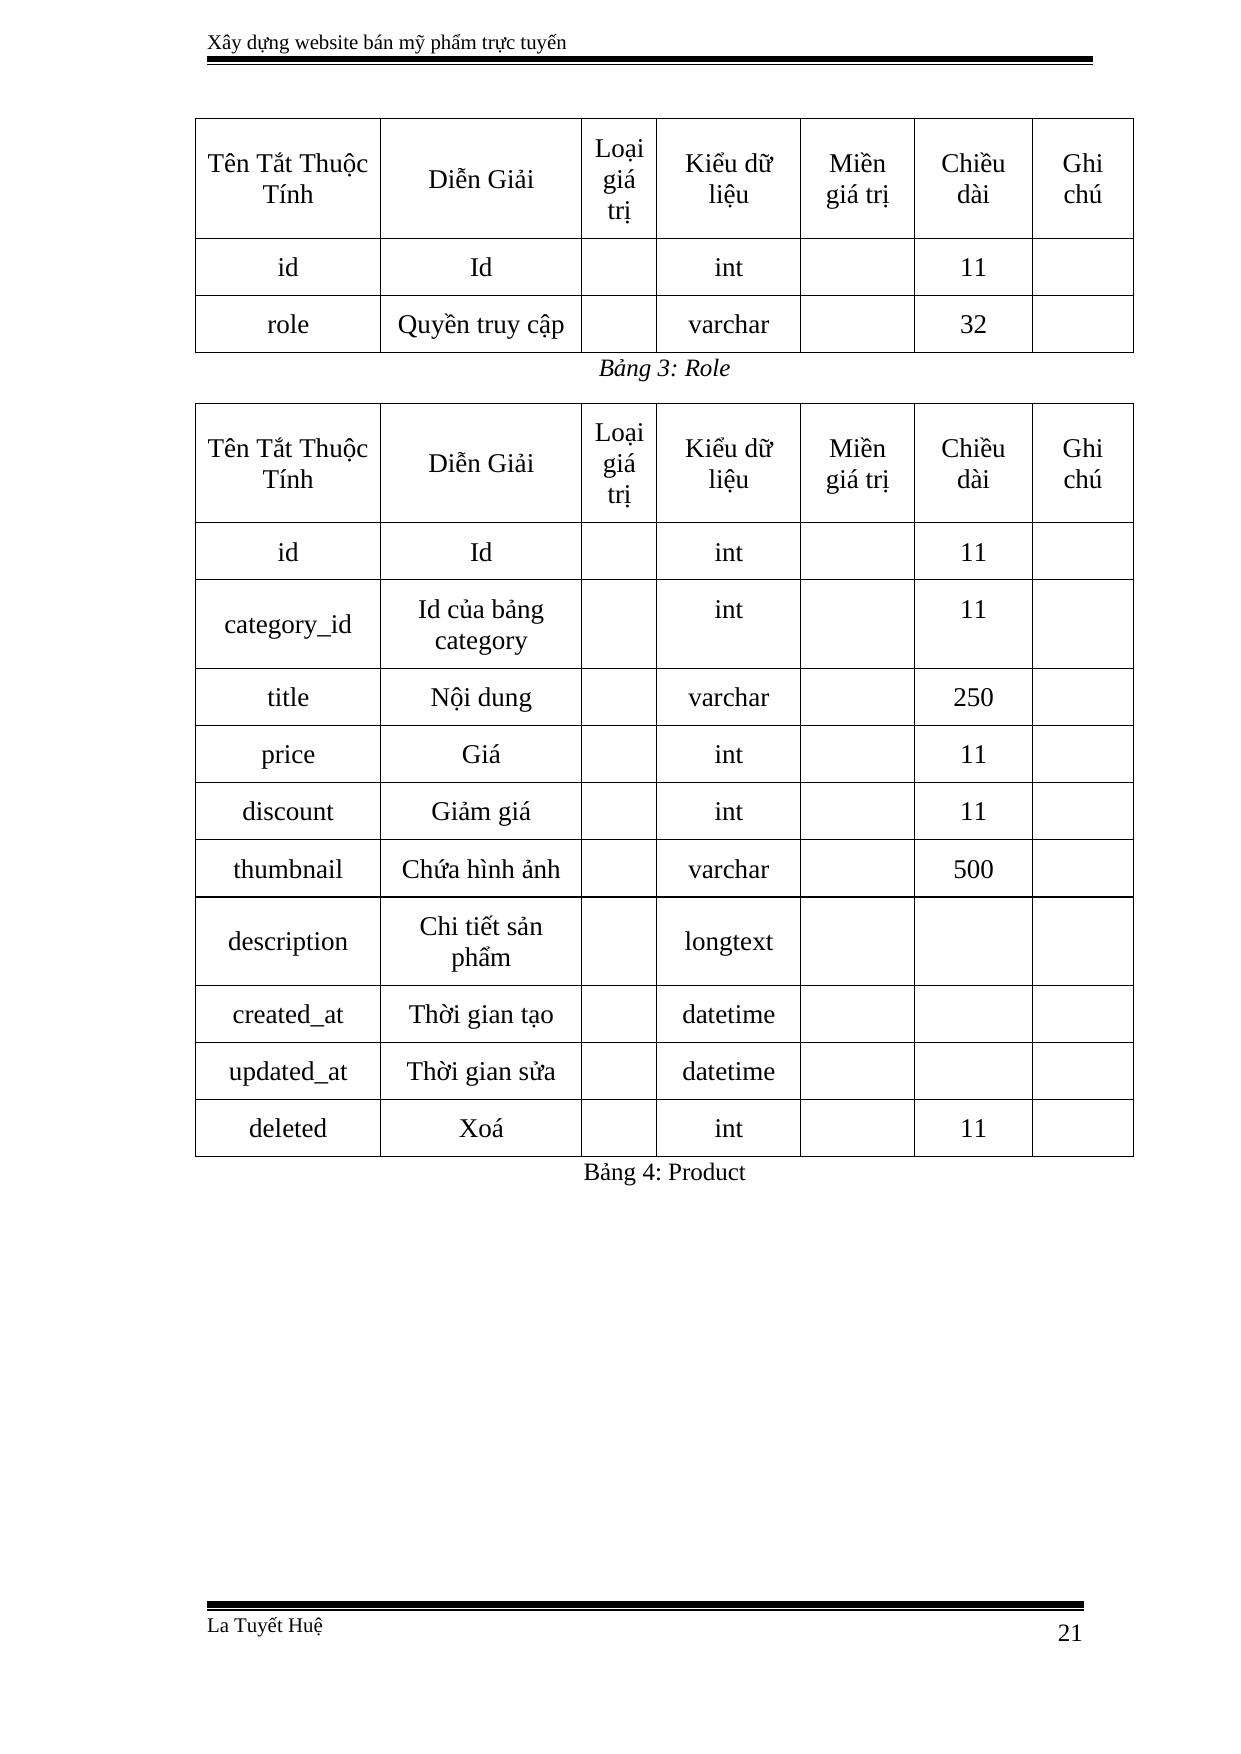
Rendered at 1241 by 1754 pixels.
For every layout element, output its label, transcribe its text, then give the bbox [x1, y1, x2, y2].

table_cell varchar [657, 669, 800, 725]
table_cell discount [196, 783, 380, 839]
table_cell int [657, 1100, 800, 1156]
table_cell Thời gian tạo [381, 986, 581, 1042]
table_cell longtext [657, 898, 800, 985]
table_cell id [196, 523, 380, 579]
table_cell Giảm giá [381, 783, 581, 839]
table_cell role [196, 296, 380, 352]
table_cell Id của bảng category [381, 580, 581, 668]
table_cell [1033, 1100, 1133, 1156]
table_cell price [196, 726, 380, 782]
table_cell [1033, 840, 1133, 896]
table_cell Chứa hình ảnh [381, 840, 581, 896]
table_cell [582, 840, 656, 896]
table_cell datetime [657, 986, 800, 1042]
table_cell [801, 1100, 914, 1156]
table_cell [582, 239, 656, 295]
table_header Miền giá trị [801, 119, 914, 238]
table_cell 11 [915, 726, 1032, 782]
table_cell thumbnail [196, 840, 380, 896]
table_cell [582, 296, 656, 352]
table_cell 32 [915, 296, 1032, 352]
table_cell [915, 986, 1032, 1042]
table_header Chiều dài [915, 119, 1032, 238]
table_cell [582, 726, 656, 782]
table_cell [801, 783, 914, 839]
table_cell Giá [381, 726, 581, 782]
table_cell 11 [915, 239, 1032, 295]
table_cell [801, 1043, 914, 1099]
table_cell [582, 783, 656, 839]
table_header Tên Tắt Thuộc Tính [196, 119, 380, 238]
table_header Ghi chú [1033, 404, 1133, 522]
table_header Diễn Giải [381, 119, 581, 238]
table_cell [801, 986, 914, 1042]
table_cell deleted [196, 1100, 380, 1156]
table_header Diễn Giải [381, 404, 581, 522]
table_cell [1033, 580, 1133, 668]
table_cell [582, 523, 656, 579]
table_cell varchar [657, 840, 800, 896]
table_cell varchar [657, 296, 800, 352]
table_cell updated_at [196, 1043, 380, 1099]
table_cell created_at [196, 986, 380, 1042]
table_cell [1033, 1043, 1133, 1099]
table_cell Xoá [381, 1100, 581, 1156]
text Bảng 4: Product [207, 1157, 1122, 1186]
table_cell [1033, 726, 1133, 782]
table_header Loại giá trị [582, 404, 656, 522]
table_cell int [657, 523, 800, 579]
table_cell datetime [657, 1043, 800, 1099]
table_cell Chi tiết sản phẩm [381, 898, 581, 985]
table_cell [915, 898, 1032, 985]
table_cell 11 [915, 523, 1032, 579]
table_header Kiểu dữ liệu [657, 119, 800, 238]
table_cell Quyền truy cập [381, 296, 581, 352]
table_cell int [657, 580, 800, 668]
table_cell [1033, 783, 1133, 839]
table_header Tên Tắt Thuộc Tính [196, 404, 380, 522]
table_cell 11 [915, 580, 1032, 668]
table_cell 11 [915, 1100, 1032, 1156]
table_cell [1033, 986, 1133, 1042]
table_cell [582, 669, 656, 725]
table_cell [801, 840, 914, 896]
table_cell category_id [196, 580, 380, 668]
table_cell [801, 239, 914, 295]
table_cell Id [381, 239, 581, 295]
table_cell description [196, 898, 380, 985]
table_header Miền giá trị [801, 404, 914, 522]
table_cell [582, 986, 656, 1042]
table_cell Nội dung [381, 669, 581, 725]
table_cell Id [381, 523, 581, 579]
table_cell [801, 898, 914, 985]
table_cell [582, 1100, 656, 1156]
table_cell [801, 726, 914, 782]
table_cell [801, 580, 914, 668]
table_cell id [196, 239, 380, 295]
table_header Ghi chú [1033, 119, 1133, 238]
text Bảng 3: Role [207, 353, 1122, 382]
table_cell [582, 1043, 656, 1099]
table_cell [915, 1043, 1032, 1099]
table_cell int [657, 783, 800, 839]
table_cell 11 [915, 783, 1032, 839]
table_cell [1033, 898, 1133, 985]
table_cell [1033, 239, 1133, 295]
table_cell int [657, 726, 800, 782]
table_cell Thời gian sửa [381, 1043, 581, 1099]
table_header Kiểu dữ liệu [657, 404, 800, 522]
table_header Chiều dài [915, 404, 1032, 522]
table_cell [801, 669, 914, 725]
table_header Loại giá trị [582, 119, 656, 238]
table_cell [1033, 296, 1133, 352]
table_cell title [196, 669, 380, 725]
table_cell 250 [915, 669, 1032, 725]
table_cell [801, 296, 914, 352]
table_cell 500 [915, 840, 1032, 896]
table_cell [801, 523, 914, 579]
table_cell int [657, 239, 800, 295]
table_cell [582, 898, 656, 985]
table_cell [1033, 669, 1133, 725]
table_cell [1033, 523, 1133, 579]
table_cell [582, 580, 656, 668]
